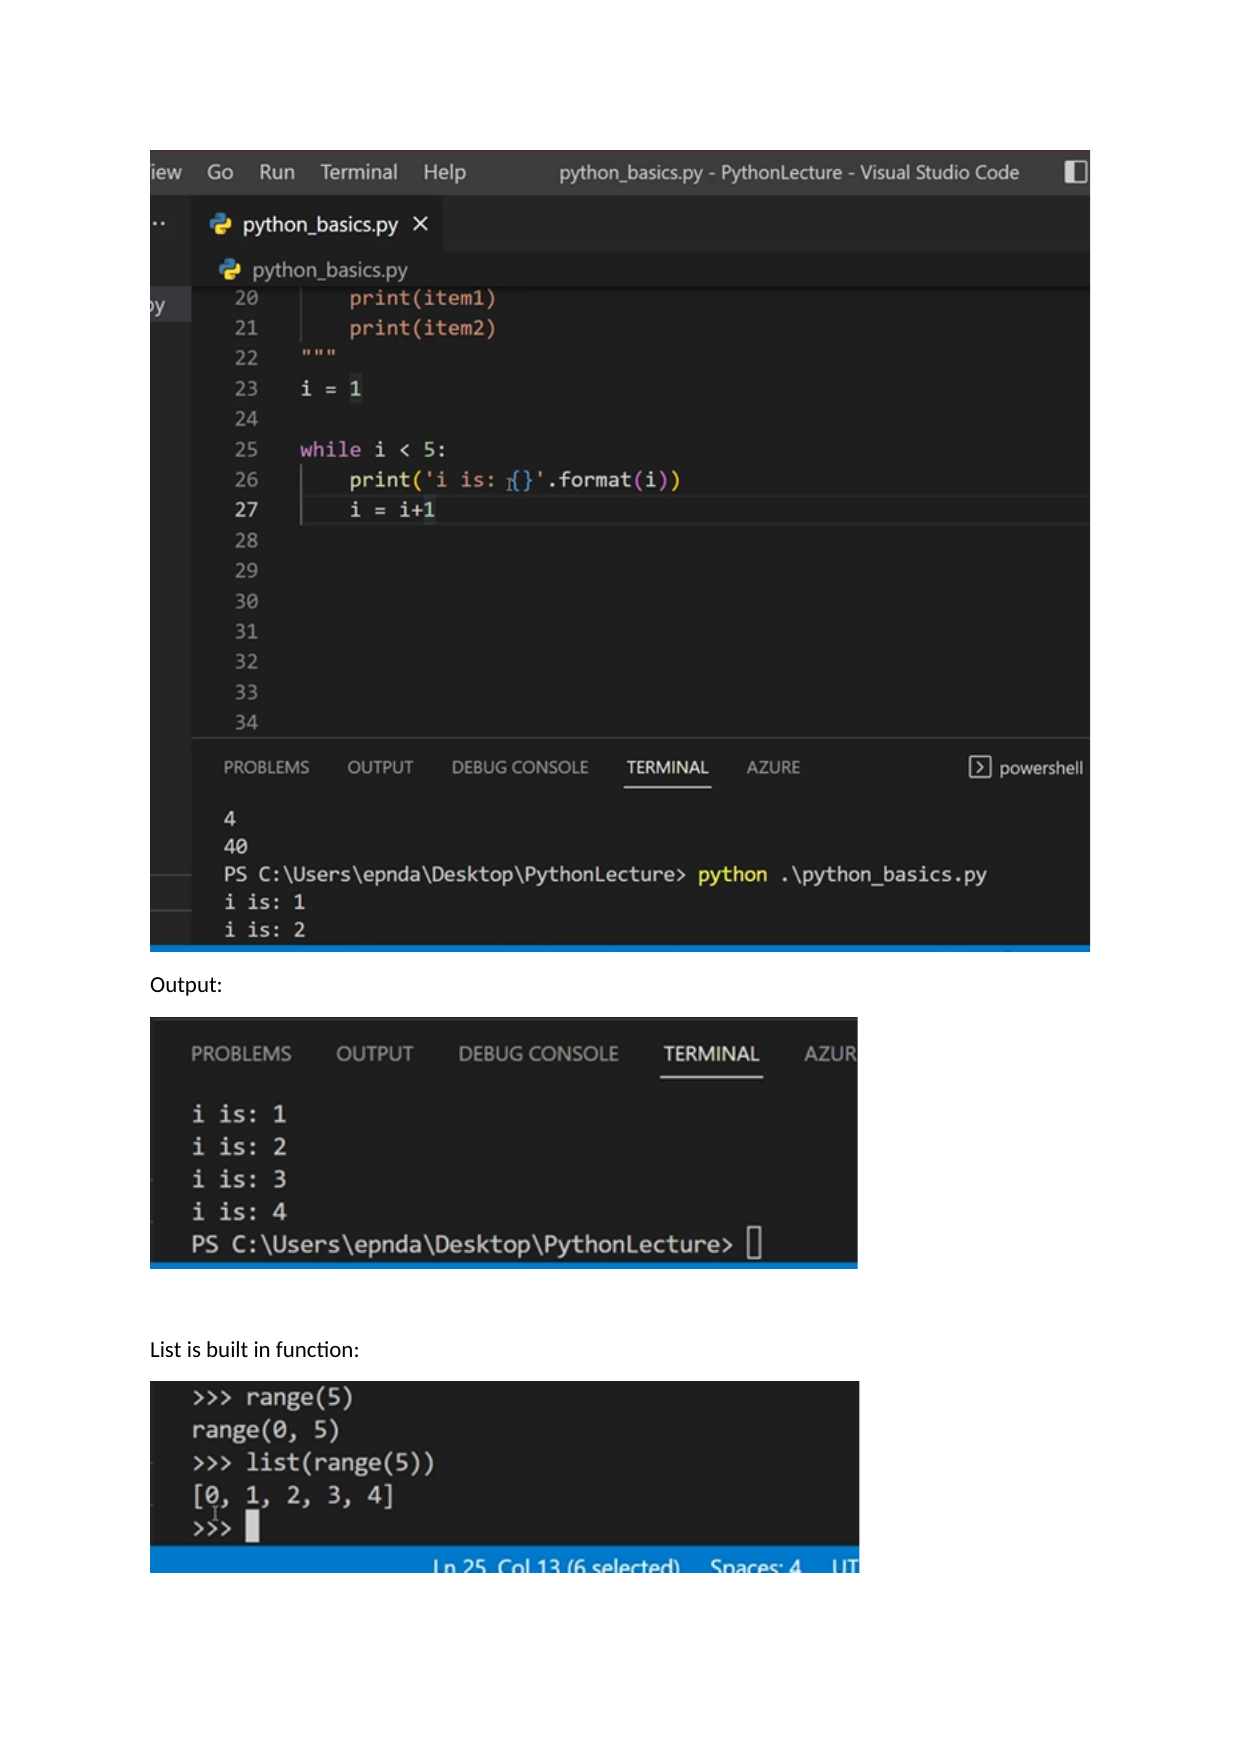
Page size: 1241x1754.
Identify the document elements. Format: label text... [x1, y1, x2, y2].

picture [150, 150, 1091, 952]
text List is built in function: [150, 1335, 1090, 1363]
text Output: [150, 971, 1090, 998]
picture [150, 1017, 858, 1269]
picture [150, 1381, 860, 1573]
